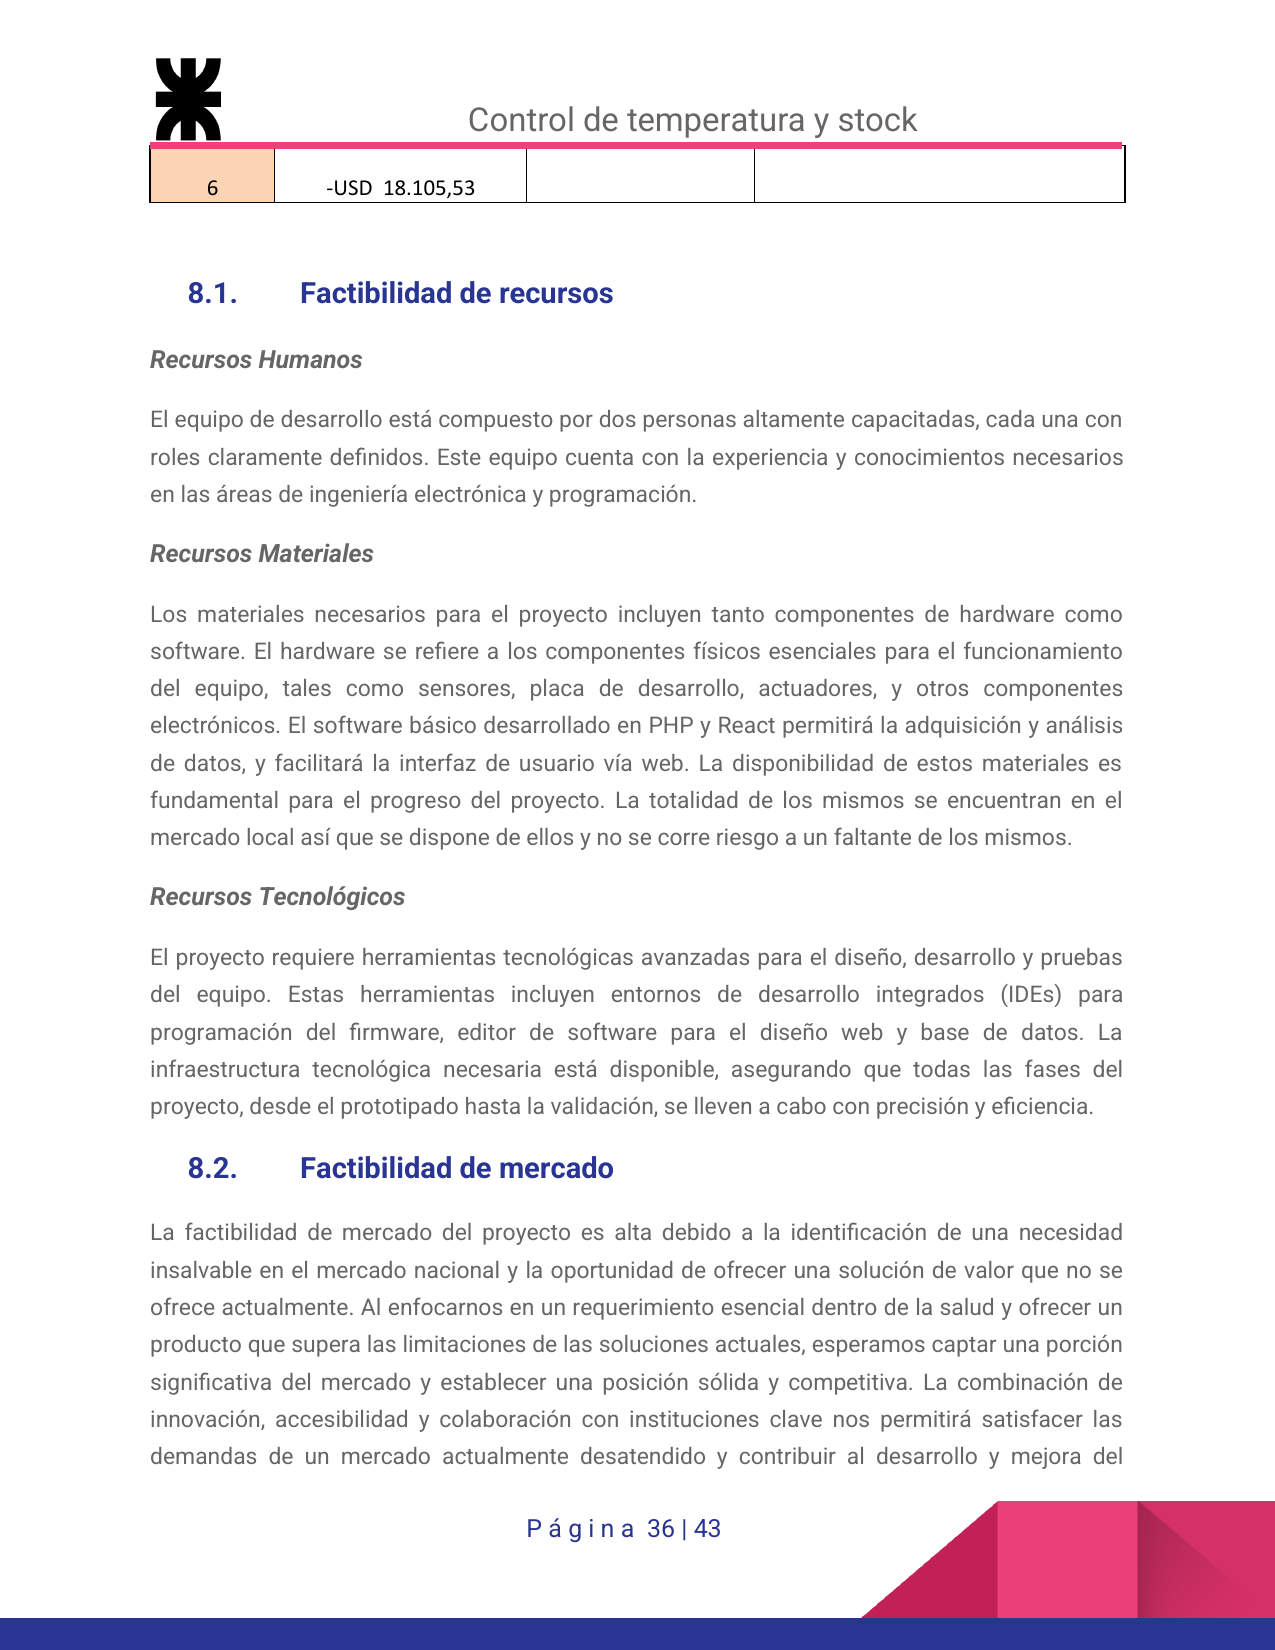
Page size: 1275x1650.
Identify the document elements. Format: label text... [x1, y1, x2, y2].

text Los materiales necesarios para el proyecto incluyen tanto componentes de hardware como software. El hardware se refiere a los componentes físicos esenciales para el funcionamiento del equipo, tales como sensores, placa de desarrollo, actuadores, y otros componentes electrónicos. El software básico desarrollado en PHP y React permitirá la adquisición y análisis de datos, y facilitará la interfaz de usuario vía web. La disponibilidad de estos materiales es fundamental para el progreso del proyecto. La totalidad de los mismos se encuentran en el mercado local así que se dispone de ellos y no se corre riesgo a un faltante de los mismos. [150, 601, 1125, 851]
subtitle Factibilidad de mercado [187, 1151, 1125, 1186]
table_cell -USD 18.105,53 [275, 149, 526, 202]
text El equipo de desarrollo está compuesto por dos personas altamente capacitadas, cada una con roles claramente definidos. Este equipo cuenta con la experiencia y conocimientos necesarios en las áreas de ingeniería electrónica y programación. [150, 407, 1125, 508]
text Recursos Tecnológicos [150, 883, 1125, 912]
text Recursos Materiales [150, 539, 1125, 568]
table_cell [755, 146, 1124, 202]
subtitle Factibilidad de recursos [187, 277, 1125, 311]
picture [0, 1500, 1275, 1650]
picture [150, 57, 1122, 149]
text El proyecto requiere herramientas tecnológicas avanzadas para el diseño, desarrollo y pruebas del equipo. Estas herramientas incluyen entornos de desarrollo integrados (IDEs) para programación del firmware, editor de software para el diseño web y base de datos. La infraestructura tecnológica necesaria está disponible, asegurando que todas las fases del proyecto, desde el prototipado hasta la validación, se lleven a cabo con precisión y eficiencia. [150, 944, 1125, 1120]
table_cell 6 [151, 149, 274, 202]
table_cell [527, 149, 754, 202]
text Recursos Humanos [150, 345, 1125, 374]
